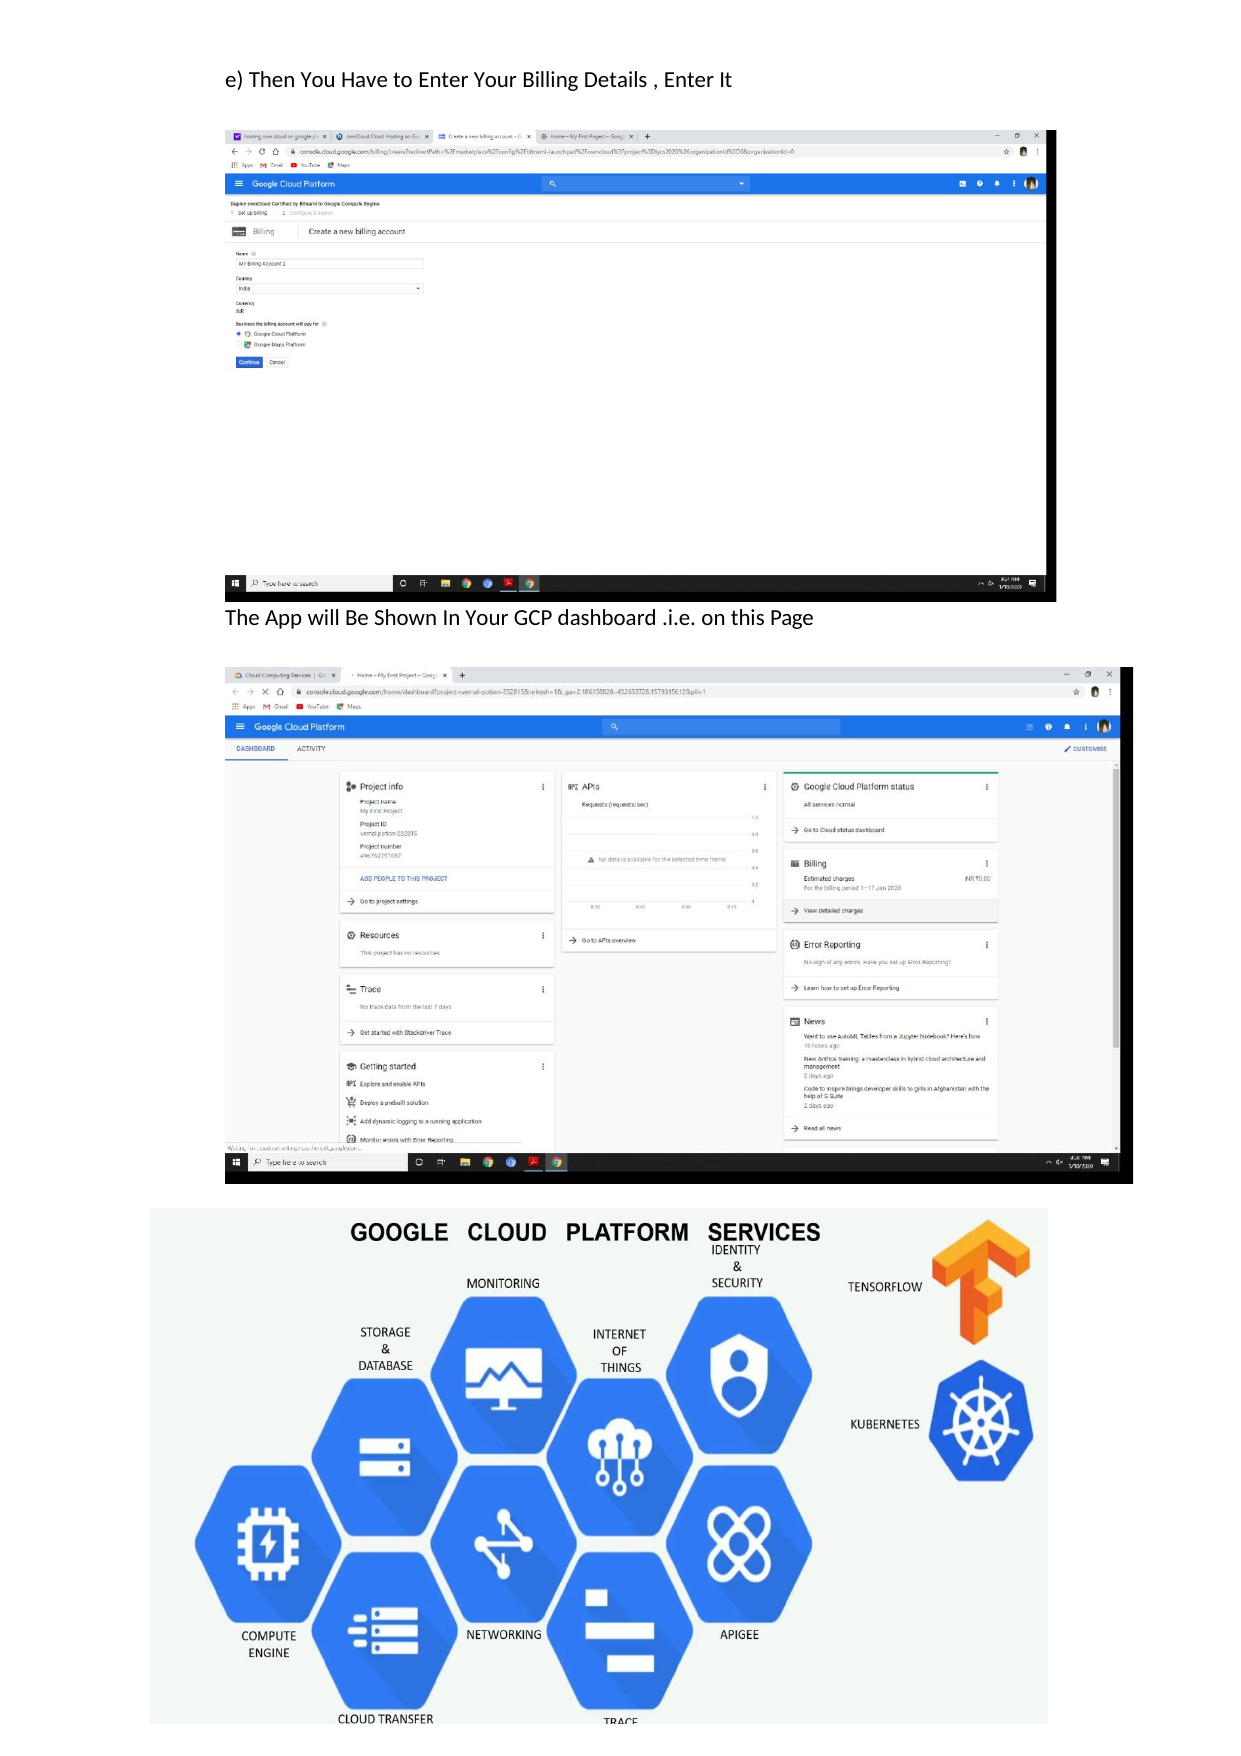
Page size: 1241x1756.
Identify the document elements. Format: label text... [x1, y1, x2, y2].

list Then You Have to Enter Your Billing Details , Enter It [225, 66, 1240, 93]
picture [225, 130, 1057, 602]
picture [150, 1208, 1049, 1724]
picture [225, 667, 1134, 1184]
